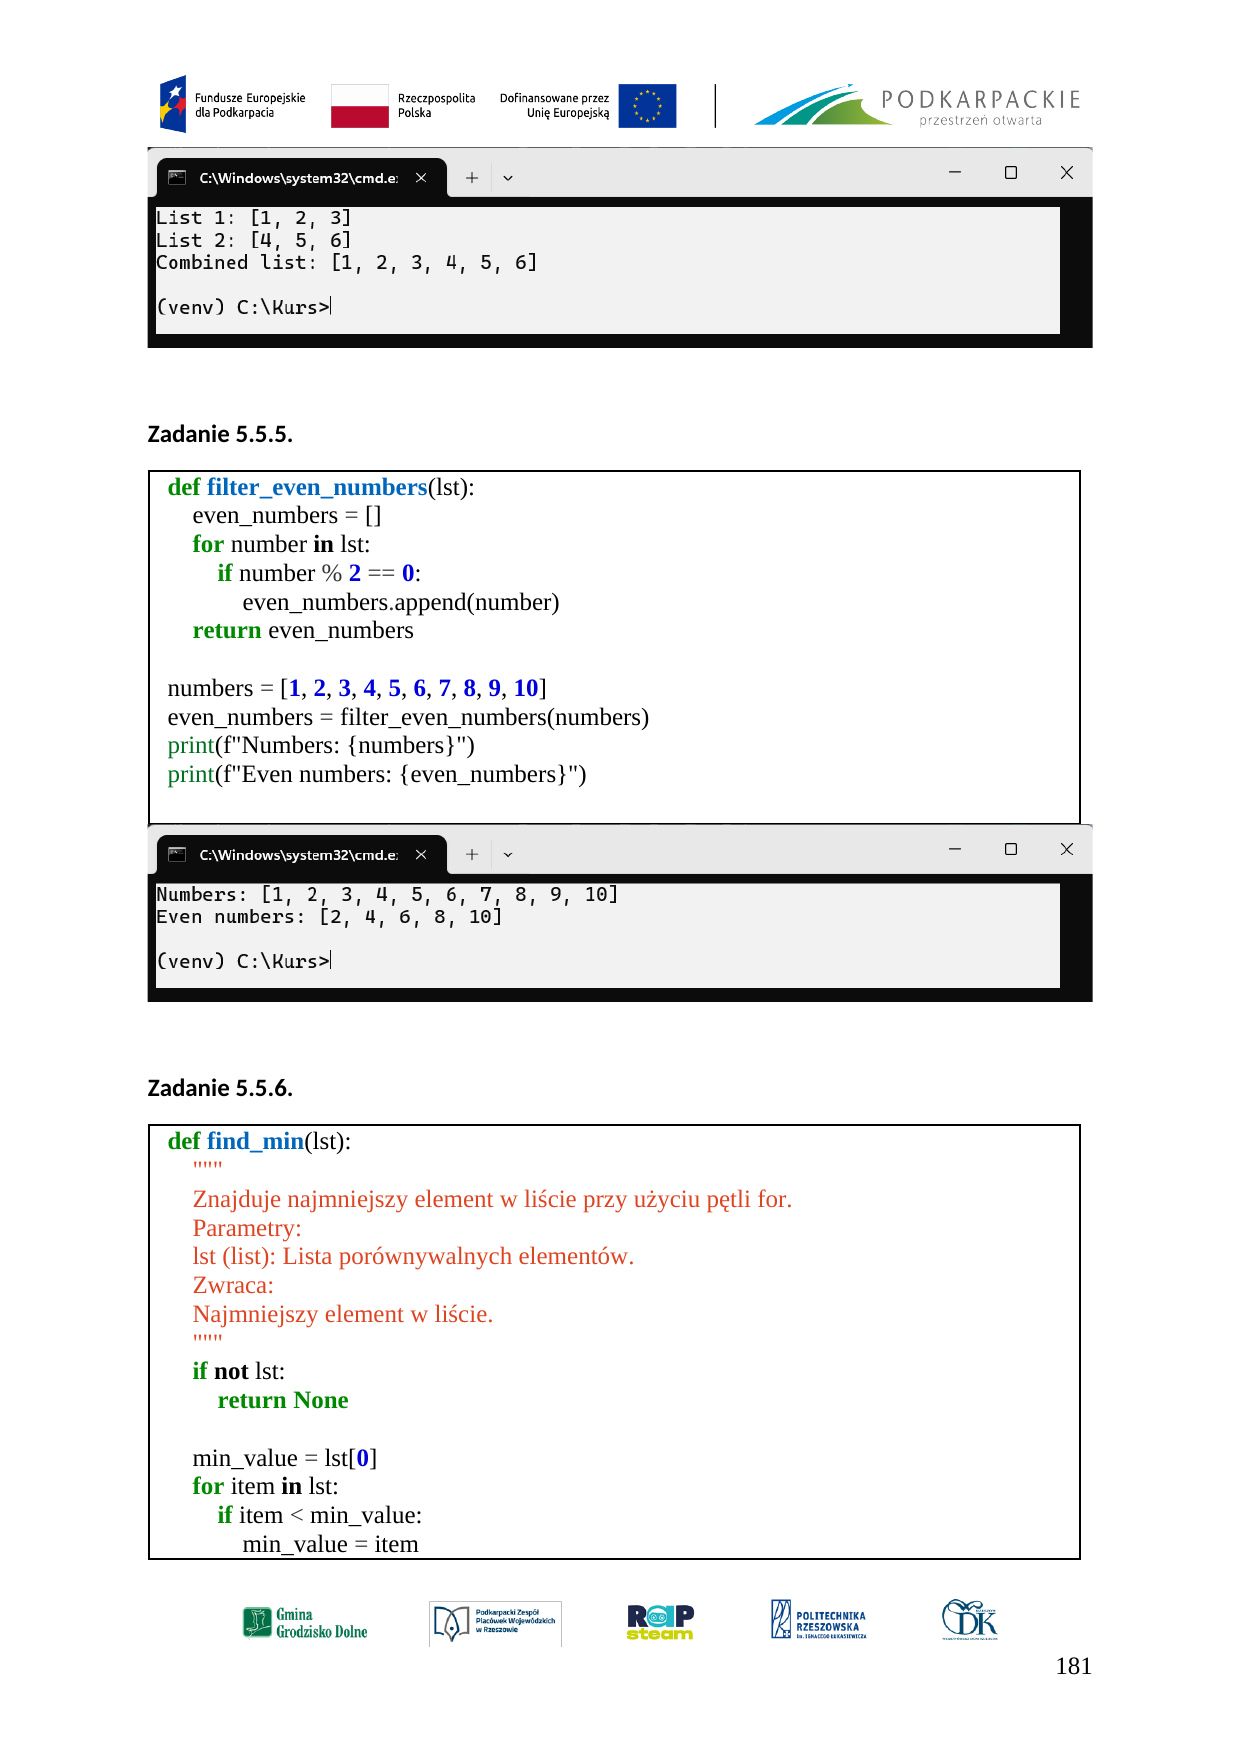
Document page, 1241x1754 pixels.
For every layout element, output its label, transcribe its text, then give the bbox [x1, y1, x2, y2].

table_header [150, 1126, 1079, 1558]
table_header [150, 472, 1079, 822]
text Zadanie 5.5.6. [148, 1073, 1092, 1103]
picture [147, 60, 1093, 348]
picture [147, 824, 1093, 1002]
picture [242, 1585, 998, 1652]
text Zadanie 5.5.5. [148, 418, 1092, 448]
